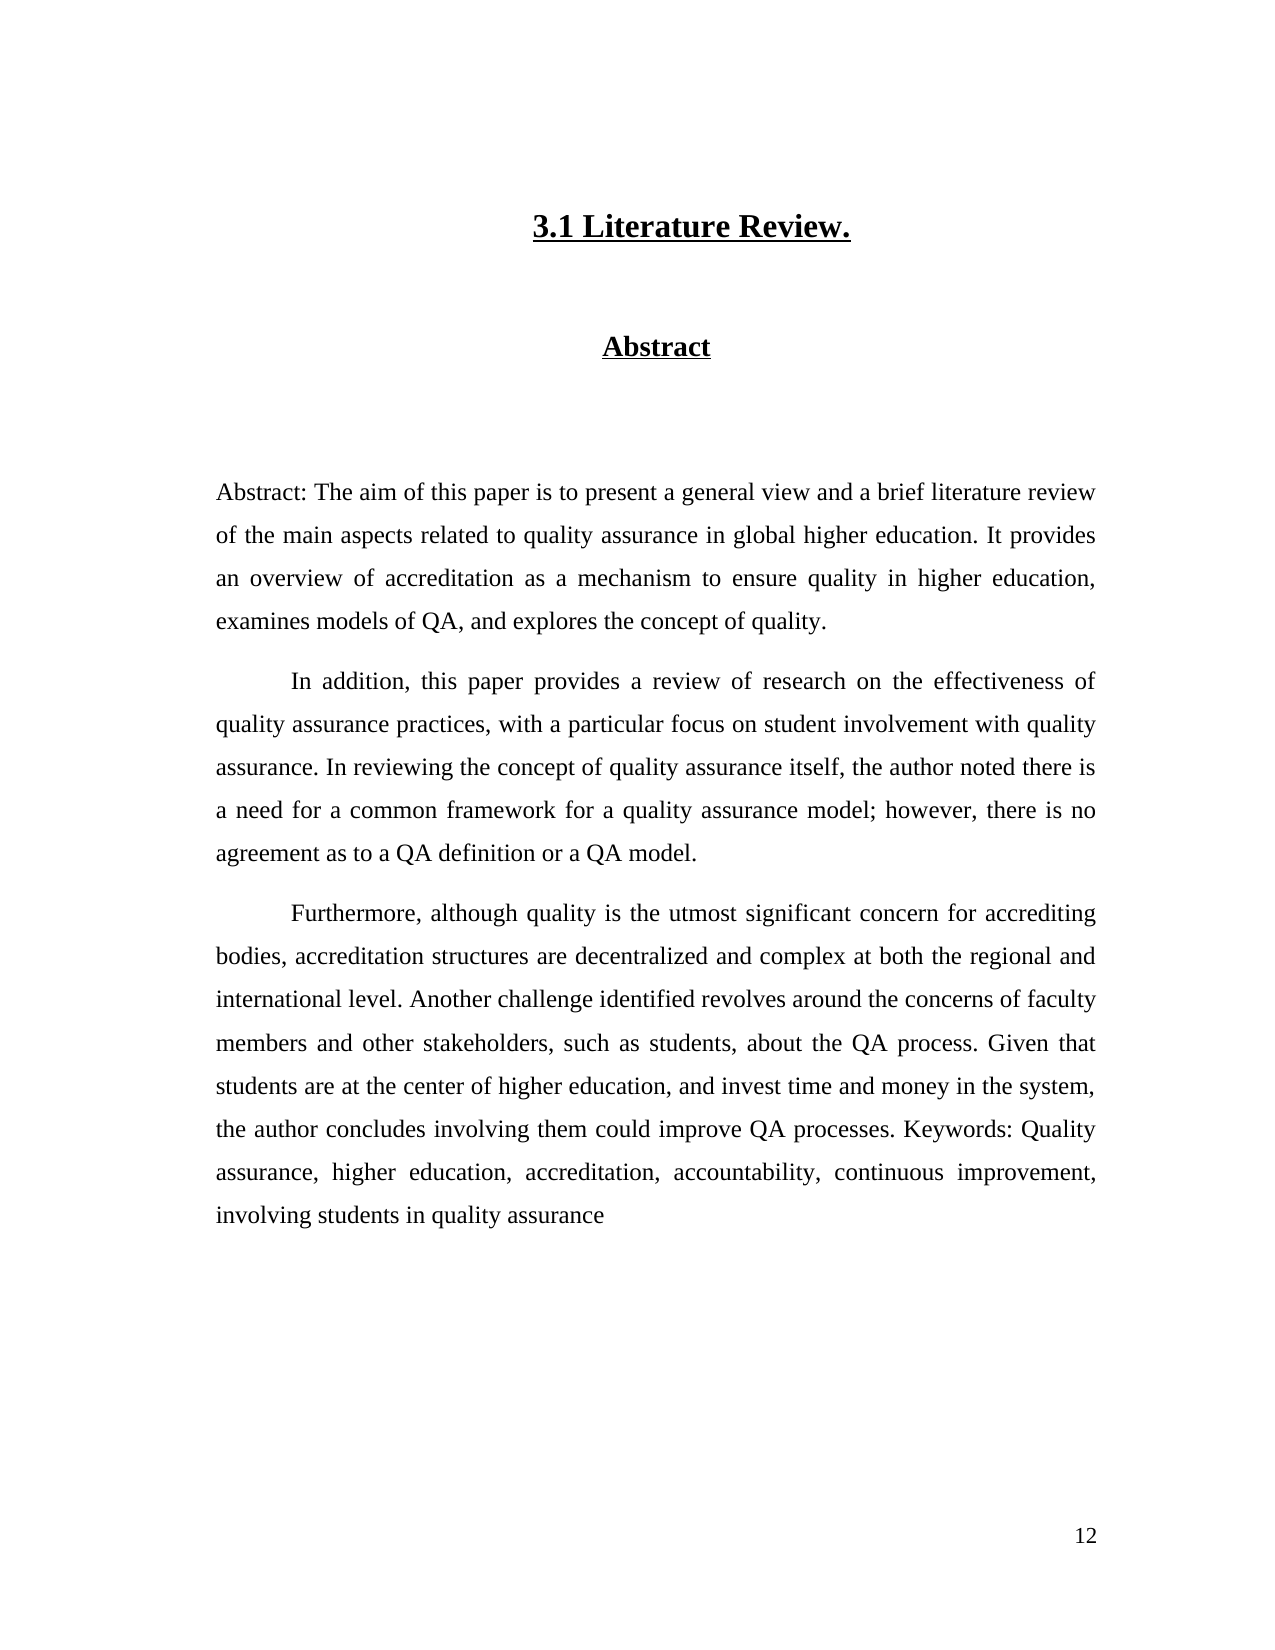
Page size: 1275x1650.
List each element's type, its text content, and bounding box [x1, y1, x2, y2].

text Abstract [216, 329, 1097, 362]
text 3.1 Literature Review. [286, 207, 1097, 245]
text In addition, this paper provides a review of research on the effectiveness of quality assurance practices, with a particular focus on student involvement with quality assurance. In reviewing the concept of quality assurance itself, the author noted there is a need for a common framework for a quality assurance model; however, there is no agreement as to a QA definition or a QA model. [216, 666, 1097, 867]
text Abstract: The aim of this paper is to present a general view and a brief literature review of the main aspects related to quality assurance in global higher education. It provides an overview of accreditation as a mechanism to ensure quality in higher education, examines models of QA, and explores the concept of quality. [216, 477, 1097, 635]
text Furthermore, although quality is the utmost significant concern for accrediting bodies, accreditation structures are decentralized and complex at both the regional and international level. Another challenge identified revolves around the concerns of faculty members and other stakeholders, such as students, about the QA process. Given that students are at the center of higher education, and invest time and money in the system, the author concludes involving them could improve QA processes. Keywords: Quality assurance, higher education, accreditation, accountability, continuous improvement, involving students in quality assurance [216, 898, 1097, 1229]
